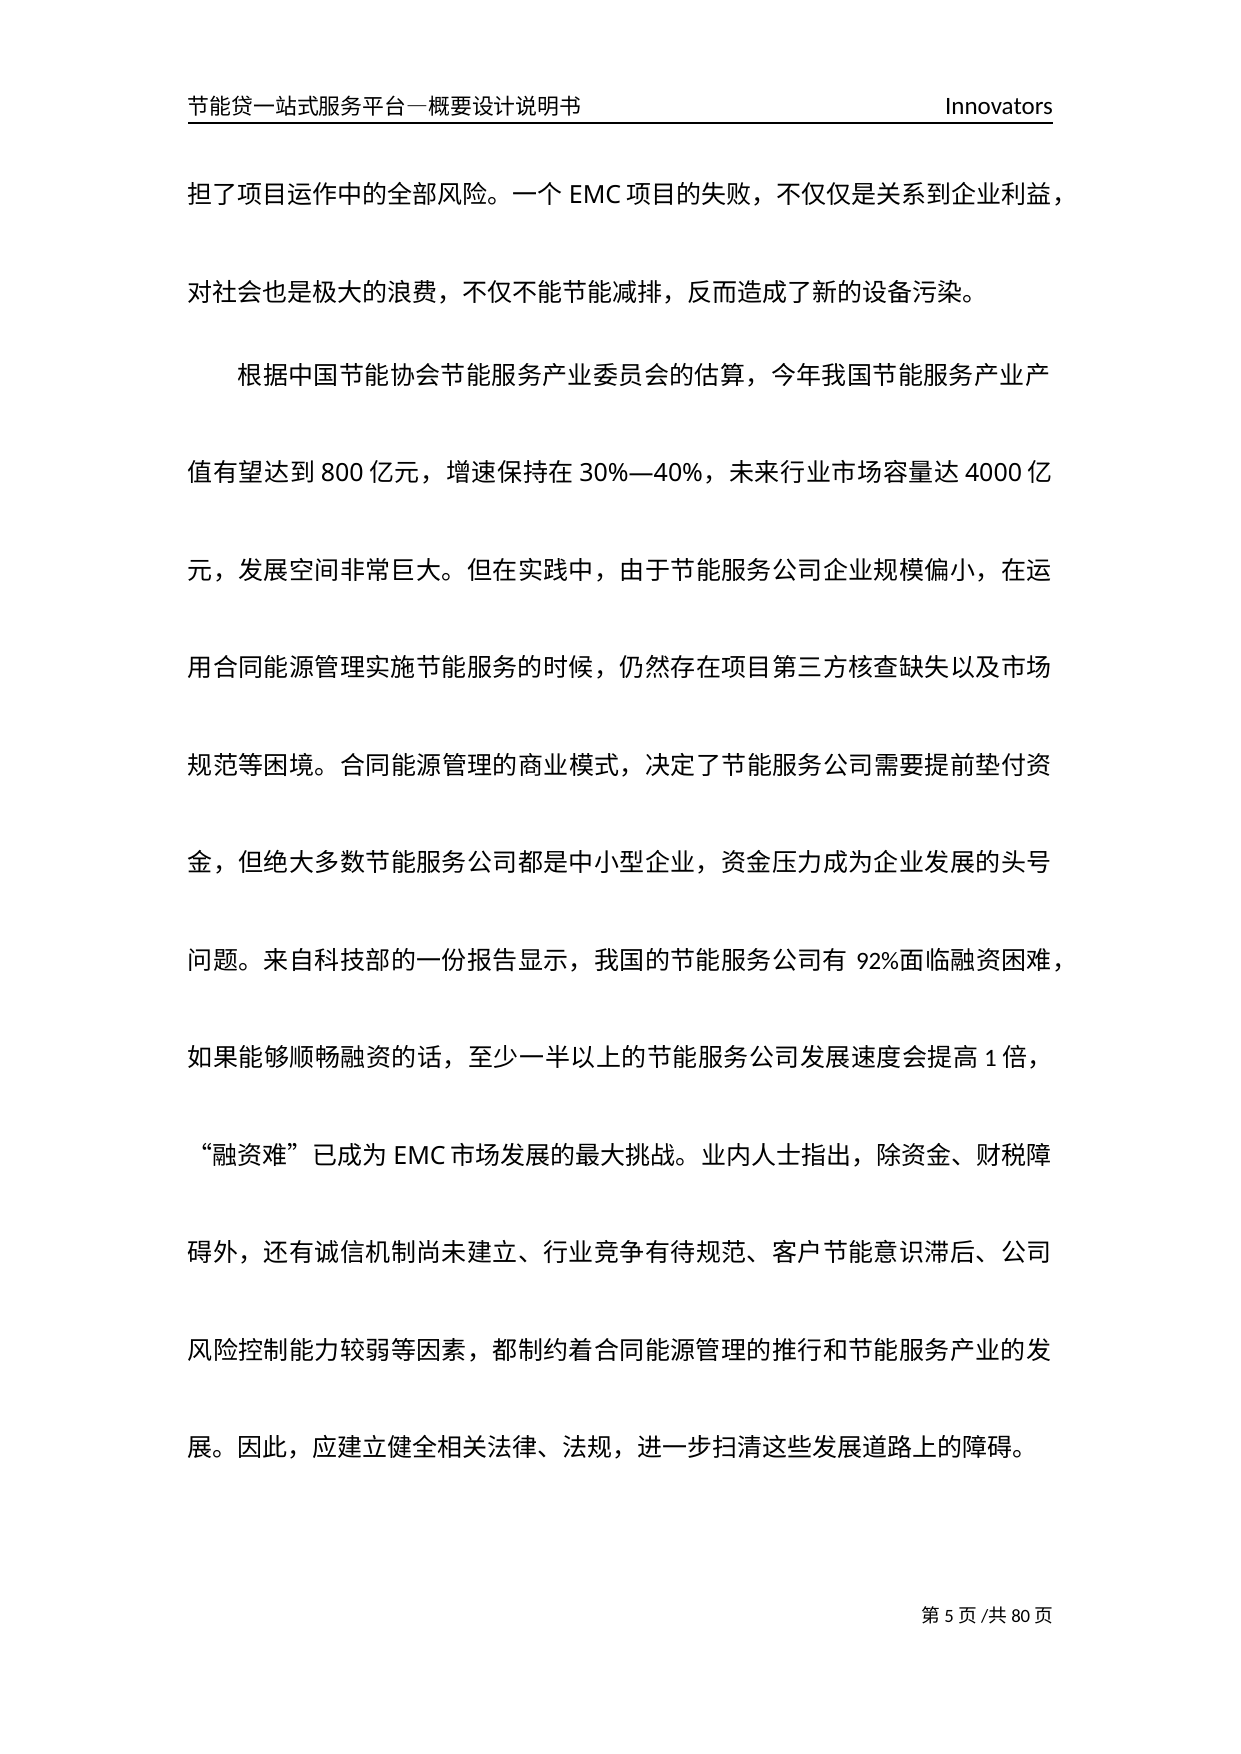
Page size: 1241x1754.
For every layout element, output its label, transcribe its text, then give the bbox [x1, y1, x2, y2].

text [187, 160, 1053, 323]
text 根据中国节能协会节能服务产业委员会的估算，今年我国节能服务产业产值有望达到800亿元，增速保持在30%—40%，未来行业市场容量达4000亿元，发展空间非常巨大。但在实践中，由于节能服务公司企业规模偏小，在运用合同能源管理实施节能服务的时候，仍然存在项目第三方核查缺失以及市场规范等困境。合同能源管理的商业模式，决定了节能服务公司需要提前垫付资金，但绝大多数节能服务公司都是中小型企业，资金压力成为企业发展的头号问题。来自科技部的一份报告显示，我国的节能服务公司有92%面临融资困难，如果能够顺畅融资的话，至少一半以上的节能服务公司发展速度会提高1倍，“融资难”已成为EMC市场发展的最大挑战。业内人士指出，除资金、财税障碍外，还有诚信机制尚未建立、行业竞争有待规范、客户节能意识滞后、公司风险控制能力较弱等因素，都制约着合同能源管理的推行和节能服务产业的发展。因此，应建立健全相关法律、法规，进一步扫清这些发展道路上的障碍。 [187, 341, 1053, 1478]
